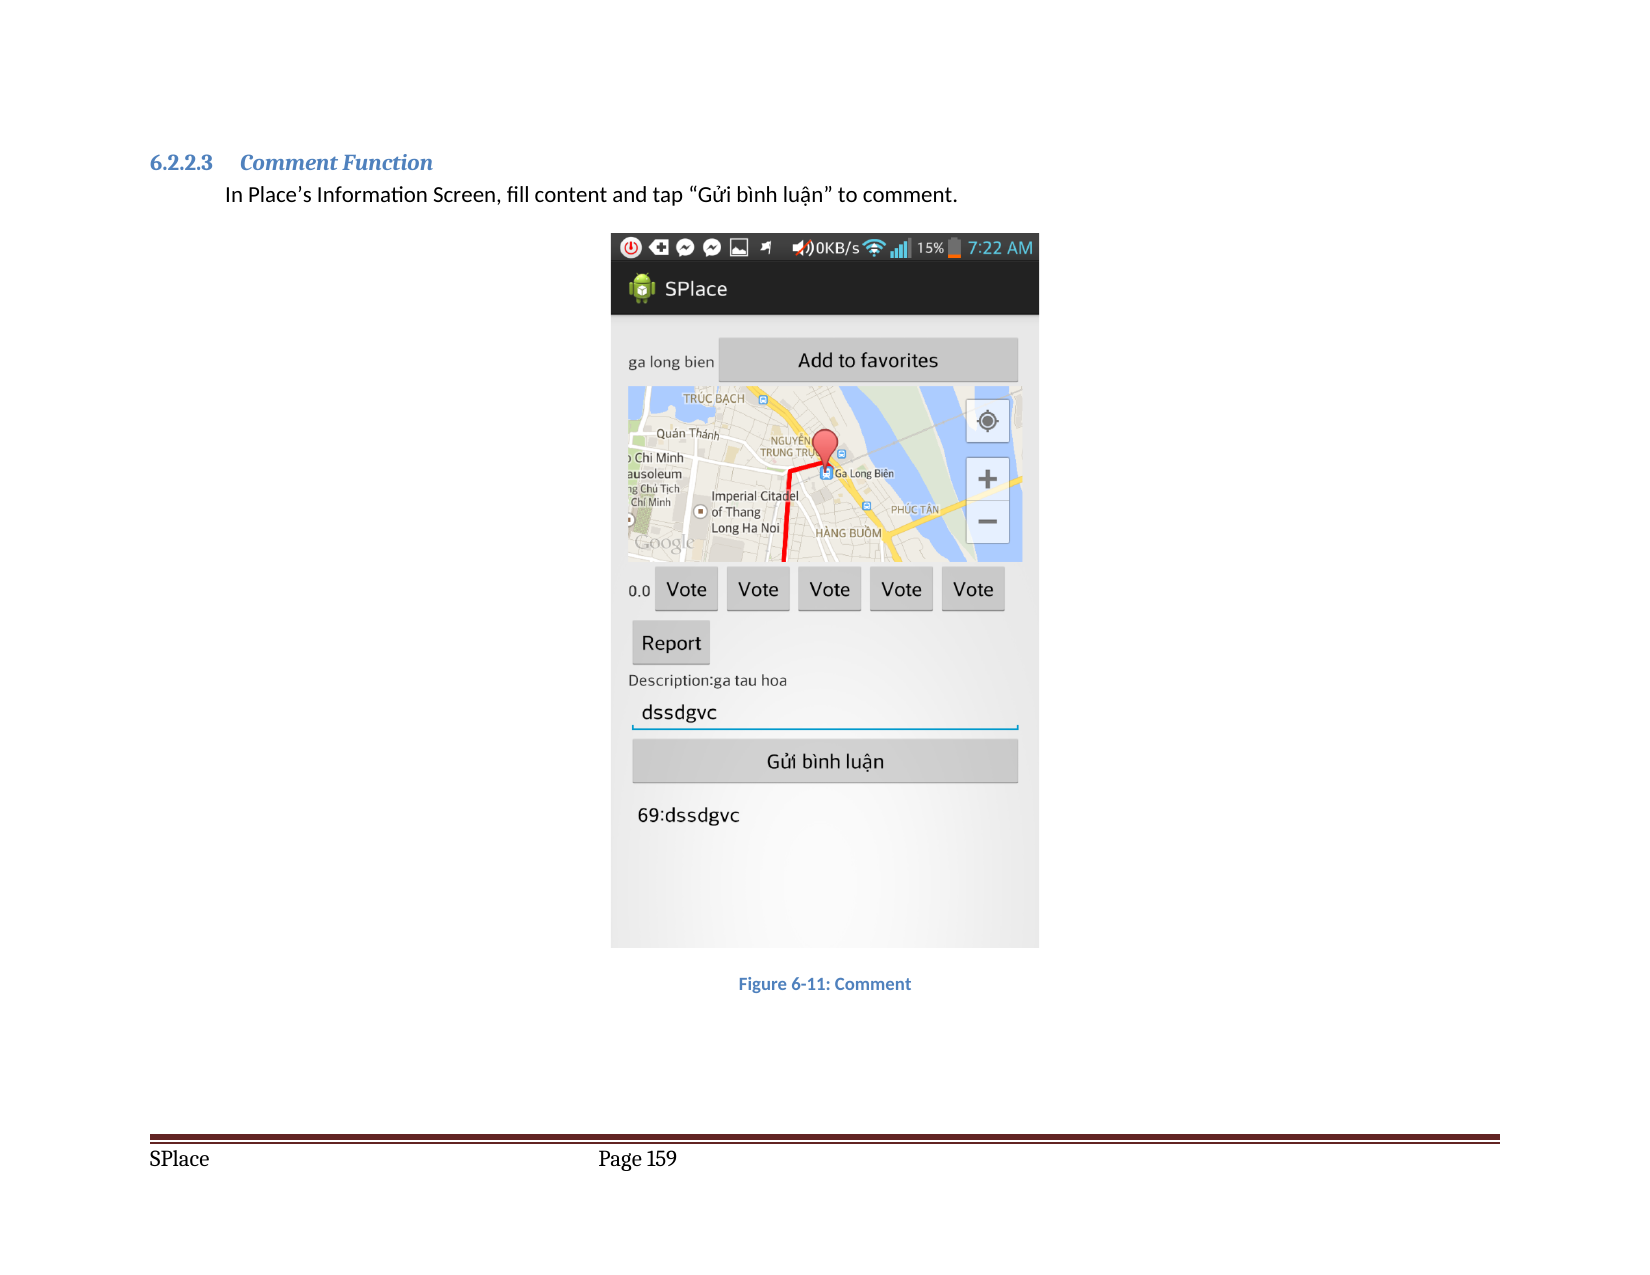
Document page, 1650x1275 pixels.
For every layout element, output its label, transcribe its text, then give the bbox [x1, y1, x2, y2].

text In Place’s Information Screen, fill content and tap “Gửi bình luận” to comment. [225, 180, 1500, 208]
picture [610, 233, 1040, 948]
subtitle Comment Function [150, 150, 1500, 176]
text Figure 6-11: Comment [150, 972, 1500, 995]
